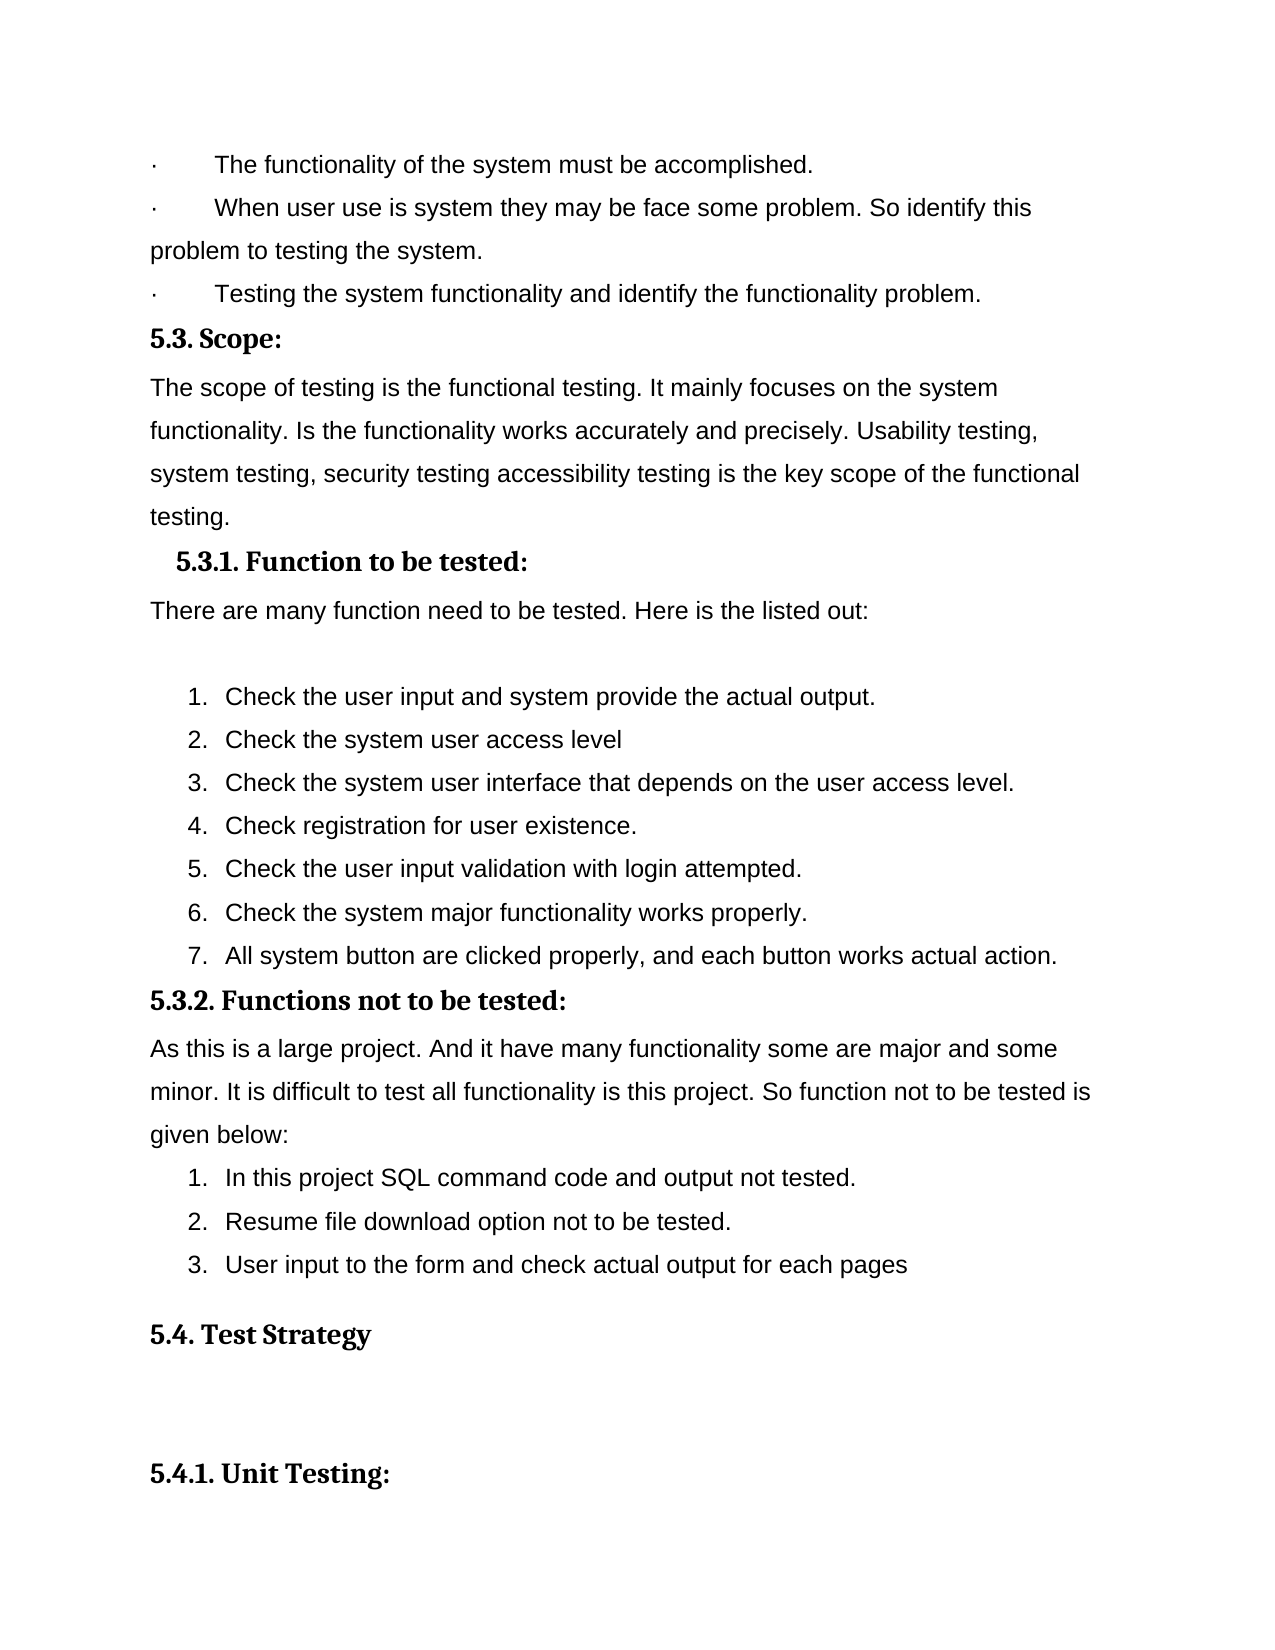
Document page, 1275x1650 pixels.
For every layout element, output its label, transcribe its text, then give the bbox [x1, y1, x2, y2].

list All system button are clicked properly, and each button works actual action. [187, 941, 1125, 969]
list In this project SQL command code and output not tested. [187, 1163, 1125, 1192]
text The scope of testing is the functional testing. It mainly focuses on the system functionality. Is the functionality works accurately and precisely. Usability testing, system testing, security testing accessibility testing is the key scope of the functional testing. [150, 373, 1125, 531]
text · When user use is system they may be face some problem. So identify this problem to testing the system. [150, 193, 1125, 265]
text 5.4. Test Strategy [150, 1318, 1125, 1351]
list Check the system user access level [187, 725, 1125, 754]
list Check the system major functionality works properly. [187, 897, 1125, 926]
list Check registration for user existence. [187, 811, 1125, 840]
list Check the user input and system provide the actual output. [187, 682, 1125, 711]
text There are many function need to be tested. Here is the listed out: [150, 596, 1125, 624]
list Check the system user interface that depends on the user access level. [187, 768, 1125, 797]
text 5.4.1. Unit Testing: [150, 1457, 1125, 1491]
text · The functionality of the system must be accomplished. [150, 150, 1125, 179]
text · Testing the system functionality and identify the functionality problem. [150, 279, 1125, 308]
list User input to the form and check actual output for each pages [187, 1250, 1125, 1278]
text 5.3.1. Function to be tested: [150, 545, 1125, 579]
text 5.3. Scope: [150, 322, 1125, 356]
list Resume file download option not to be tested. [187, 1207, 1125, 1235]
text 5.3.2. Functions not to be tested: [150, 984, 1125, 1017]
text As this is a large project. And it have many functionality some are major and some minor. It is difficult to test all functionality is this project. So function not to be tested is given below: [150, 1034, 1125, 1149]
list Check the user input validation with login attempted. [187, 854, 1125, 883]
